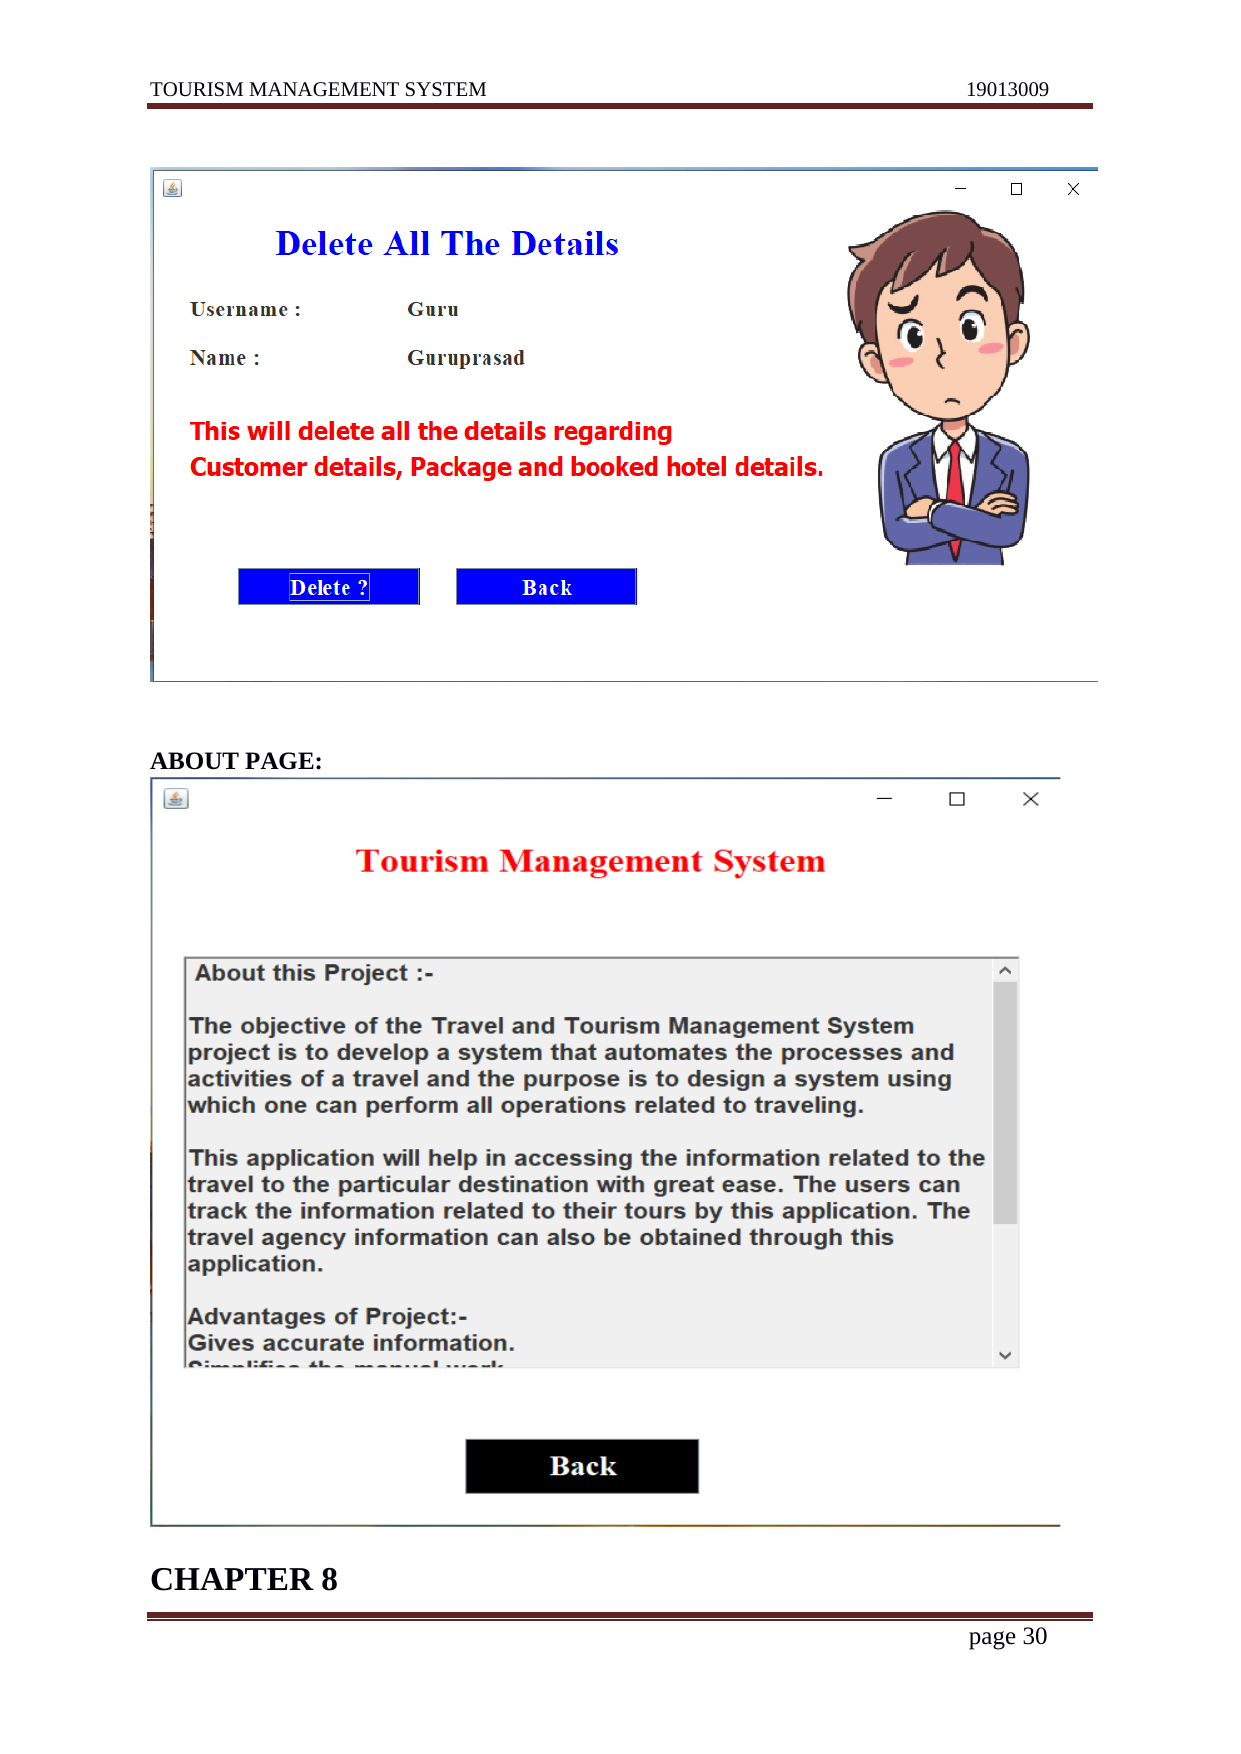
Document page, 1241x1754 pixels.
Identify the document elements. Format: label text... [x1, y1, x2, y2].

text ABOUT PAGE: [150, 746, 1098, 775]
picture [150, 777, 1061, 1527]
picture [150, 167, 1098, 682]
text CHAPTER 8 [150, 1560, 1098, 1598]
